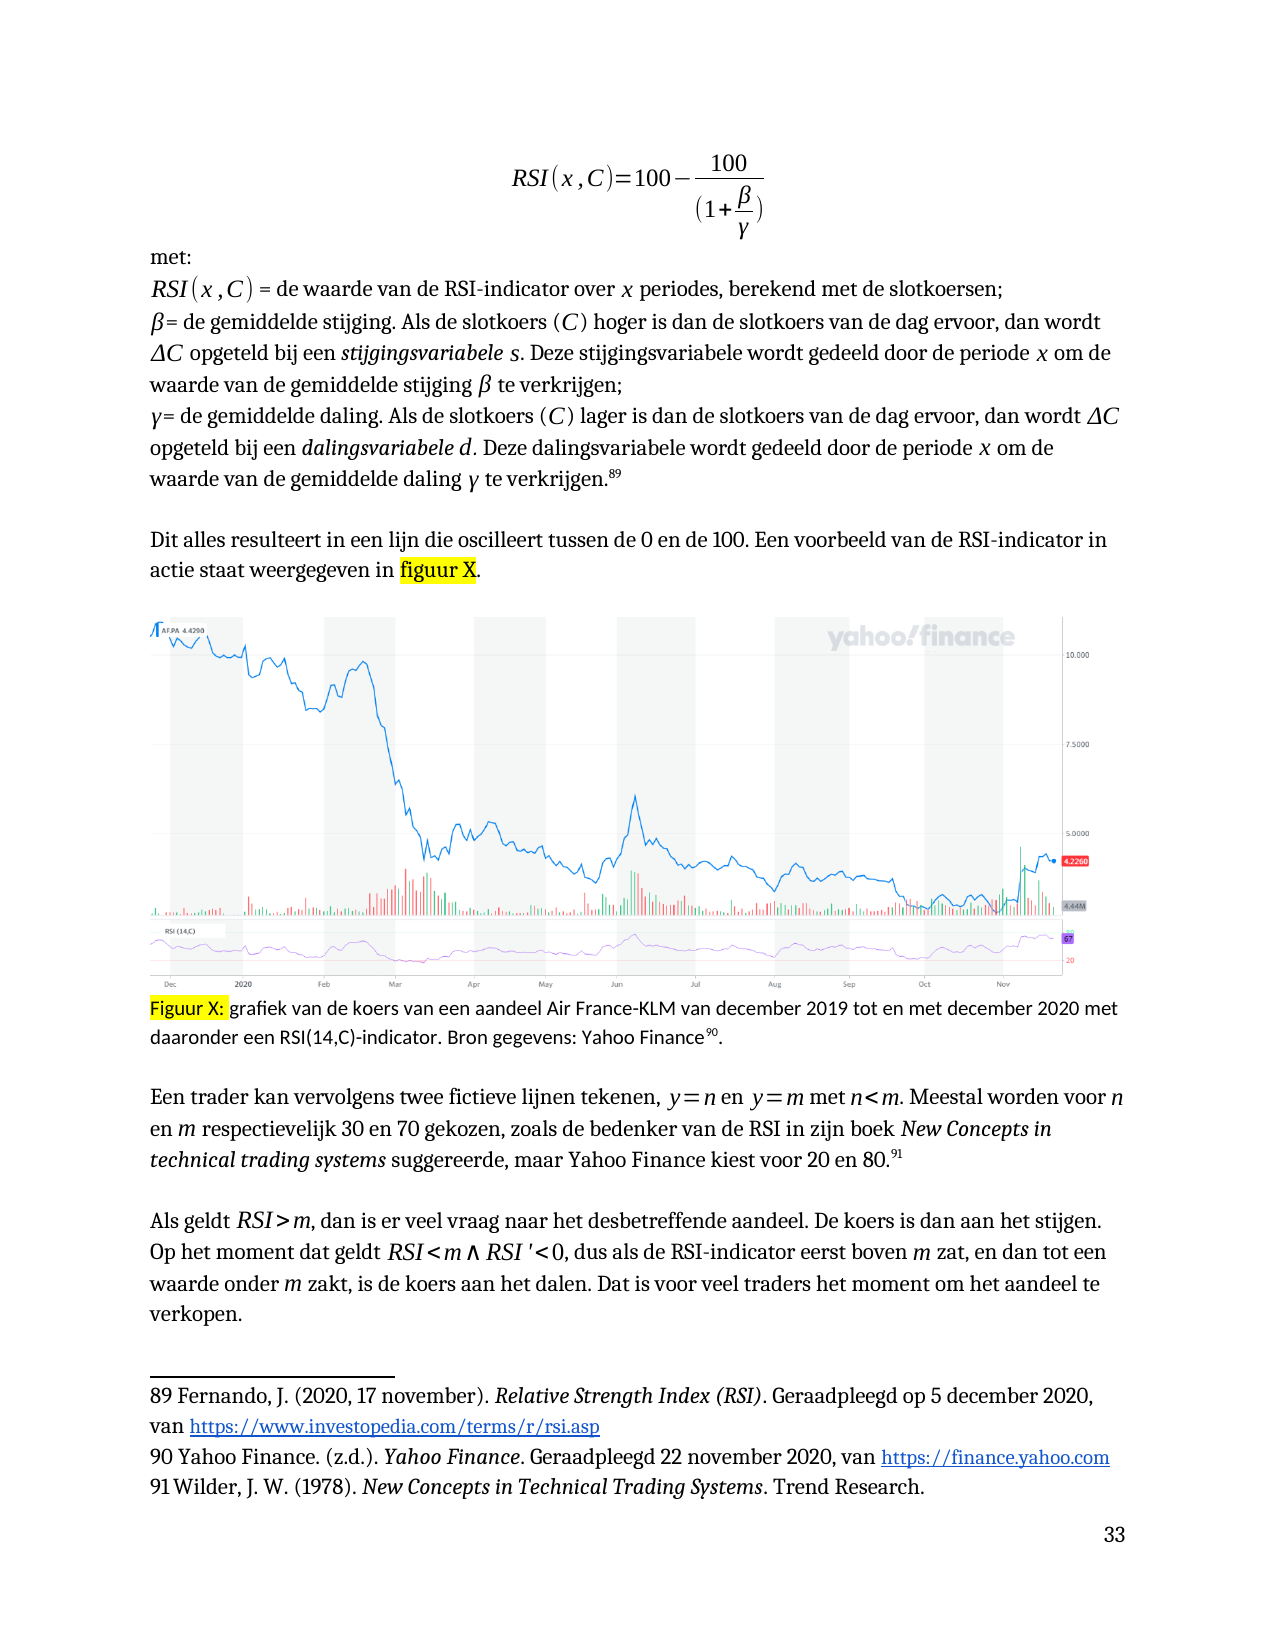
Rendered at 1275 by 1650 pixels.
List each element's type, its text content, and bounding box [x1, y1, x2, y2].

text Een trader kan vervolgens twee fictieve lijnen tekenen, en met . Meestal worden voor en respectievelijk 30 en 70 gekozen, zoals de bedenker van de RSI in zijn boek New Concepts in technical trading systems suggereerde, maar Yahoo Finance kiest voor 20 en 80. [150, 1083, 1125, 1173]
text = de waarde van de RSI-indicator over periodes, berekend met de slotkoersen; [150, 274, 1125, 304]
text = de gemiddelde stijging. Als de slotkoers () hoger is dan de slotkoers van de dag ervoor, dan wordt opgeteld bij een stijgingsvariabele . Deze stijgingsvariabele wordt gedeeld door de periode om de waarde van de gemiddelde stijging te verkrijgen; [150, 308, 1125, 399]
text met: [150, 244, 1125, 270]
text Figuur X: grafiek van de koers van een aandeel Air France-KLM van december 2019 tot en met december 2020 met daaronder een RSI(14,C)-indicator. Bron gegevens: Yahoo Finance. [150, 995, 1125, 1049]
picture [150, 617, 1089, 992]
text = de gemiddelde daling. Als de slotkoers () lager is dan de slotkoers van de dag ervoor, dan wordt opgeteld bij een dalingsvariabele . Deze dalingsvariabele wordt gedeeld door de periode om de waarde van de gemiddelde daling te verkrijgen. [150, 402, 1125, 493]
text Als geldt , dan is er veel vraag naar het desbetreffende aandeel. De koers is dan aan het stijgen. Op het moment dat geldt , dus als de RSI-indicator eerst boven zat, en dan tot een waarde onder zakt, is de koers aan het dalen. Dat is voor veel traders het moment om het aandeel te verkopen. [150, 1207, 1125, 1328]
text Dit alles resulteert in een lijn die oscilleert tussen de 0 en de 100. Een voorbeeld van de RSI-indicator in actie staat weergegeven in figuur X. [150, 527, 1125, 584]
